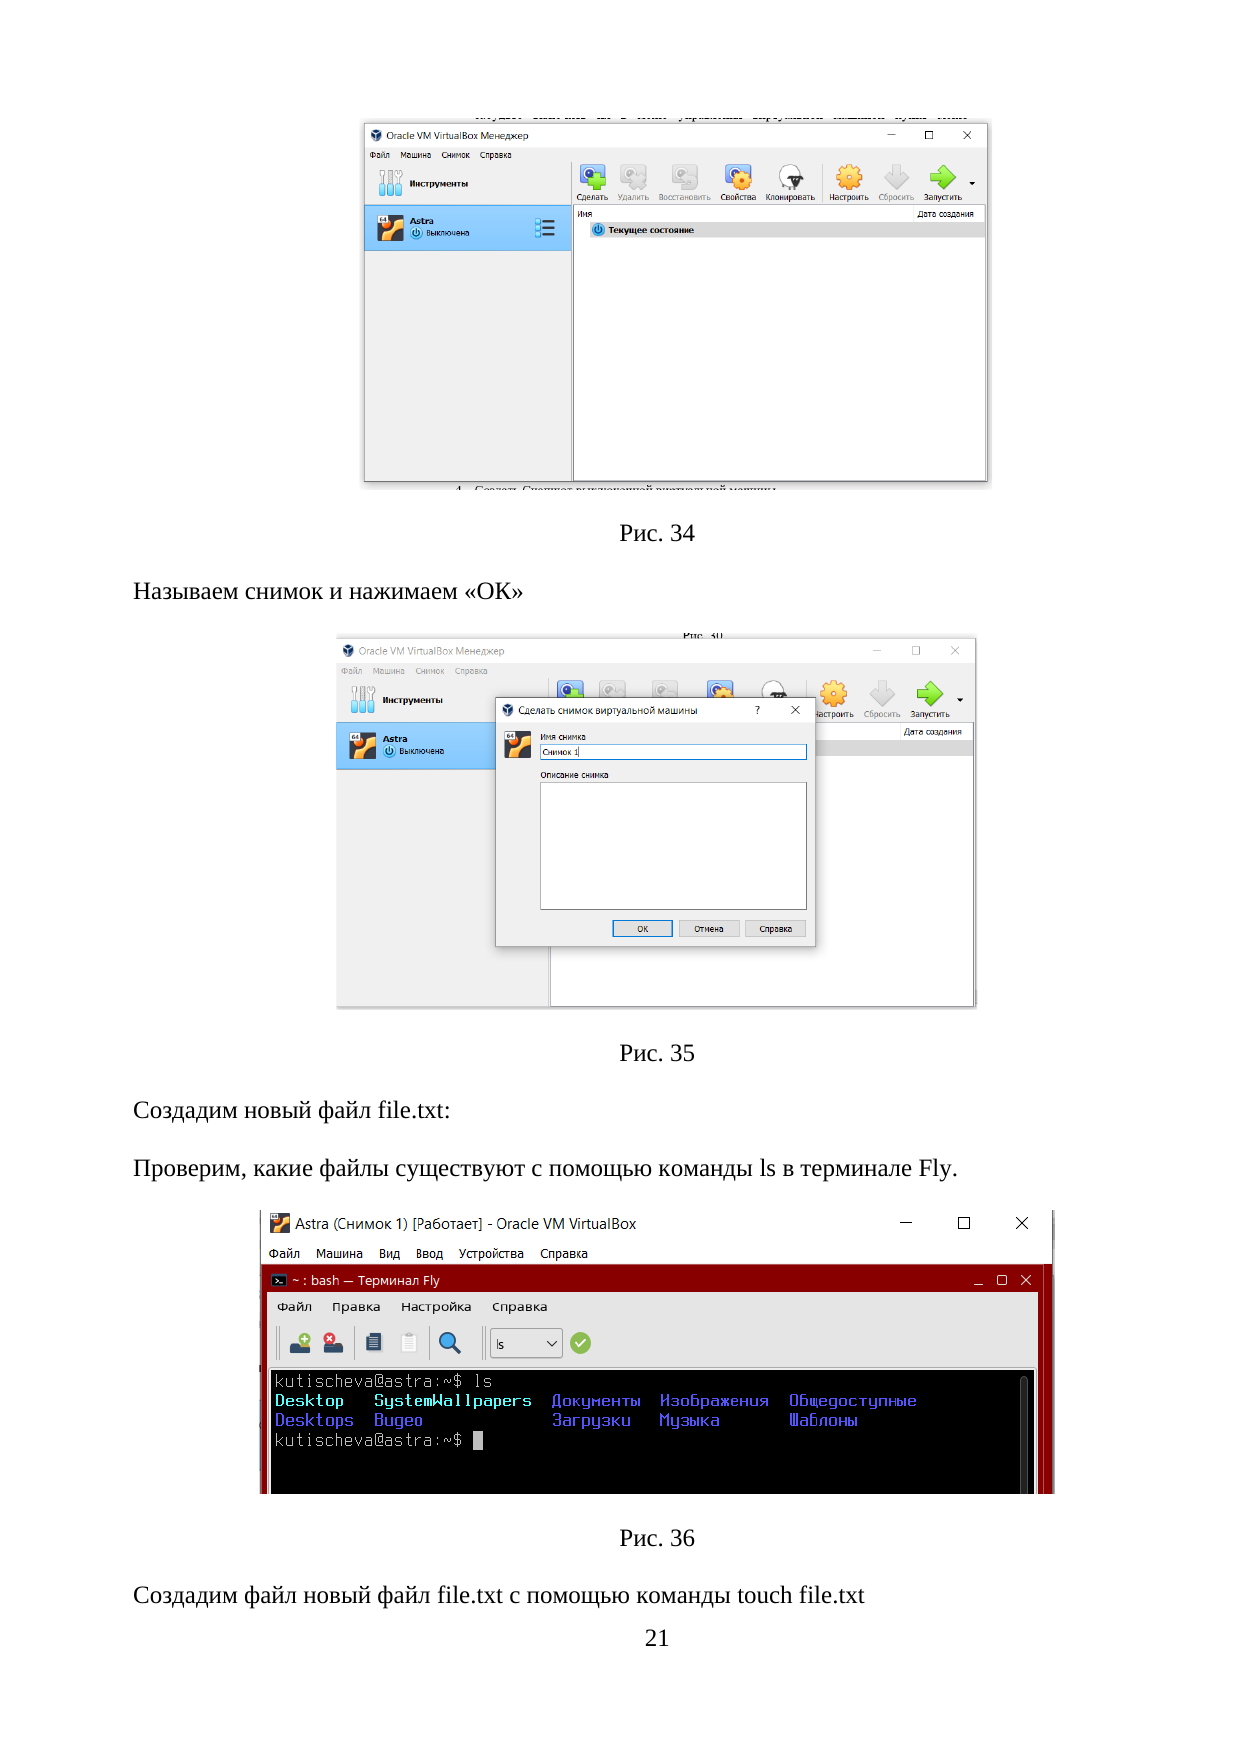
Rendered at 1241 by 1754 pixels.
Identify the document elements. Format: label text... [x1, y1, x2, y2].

text Создадим новый файл file.txt: [59, 1096, 1181, 1124]
text Рис. 34 [59, 518, 1181, 547]
text Проверим, какие файлы существуют с помощью команды ls в терминале Fly. [59, 1153, 1181, 1182]
picture [259, 1210, 1055, 1494]
text Создадим файл новый файл file.txt с помощью команды touch file.txt [59, 1580, 1181, 1609]
picture [359, 118, 993, 490]
text Называем снимок и нажимаем «ОК» [59, 576, 1181, 604]
text Рис. 35 [59, 1038, 1181, 1067]
text Рис. 36 [59, 1523, 1181, 1551]
picture [336, 633, 978, 1010]
